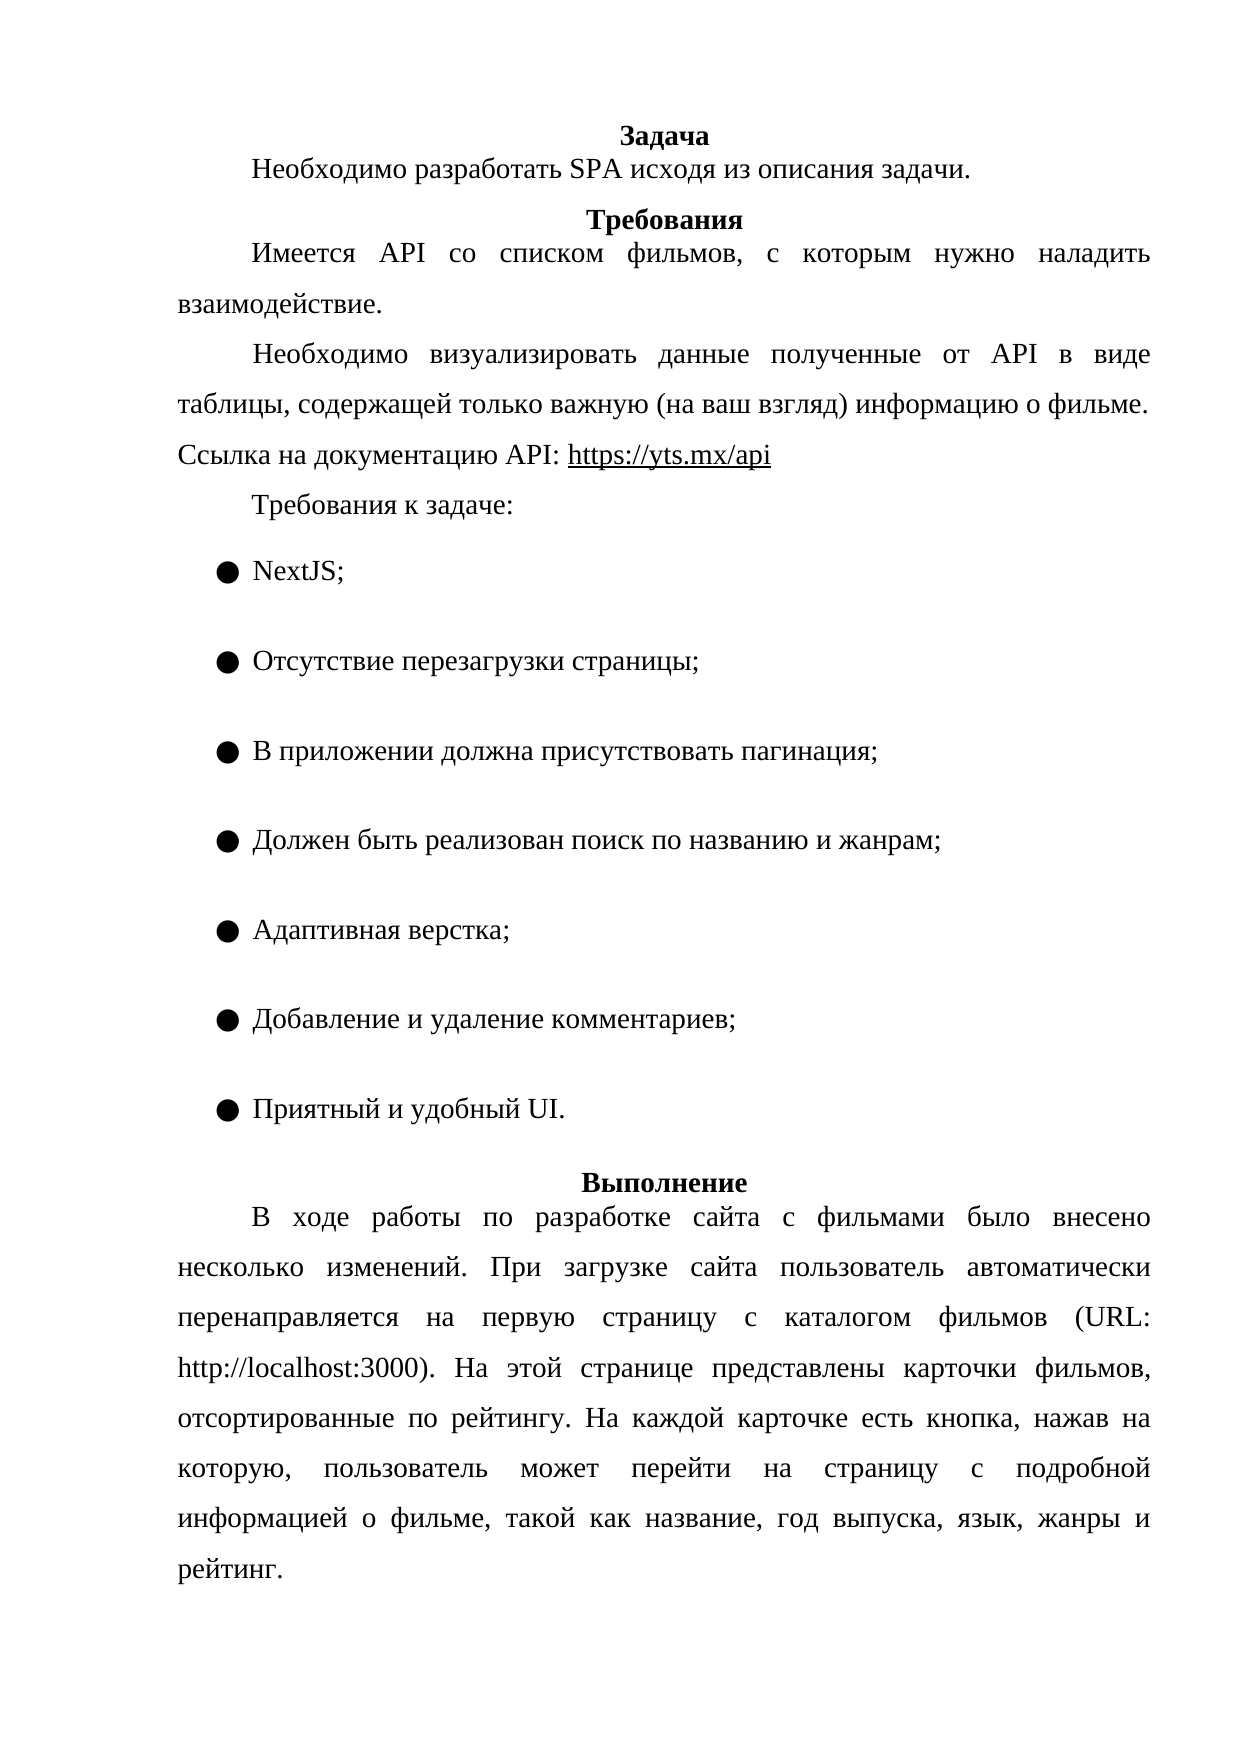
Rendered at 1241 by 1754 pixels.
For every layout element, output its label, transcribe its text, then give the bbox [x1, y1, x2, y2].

text Ссылка на документацию API: https://yts.mx/api [177, 437, 1152, 470]
list Должен быть реализован поиск по названию и жанрам; [215, 806, 1152, 866]
list Отсутствие перезагрузки страницы; [215, 627, 1152, 687]
text Требования к задаче: [177, 487, 1152, 521]
subtitle Задача [177, 118, 1152, 152]
text Необходимо разработать SPA исходя из описания задачи. [177, 152, 1152, 185]
list Добавление и удаление комментариев; [215, 986, 1152, 1046]
text Необходимо визуализировать данные полученные от API в виде таблицы, содержащей только важную (на ваш взгляд) информацию о фильме. [177, 336, 1152, 420]
list NextJS; [215, 537, 1152, 597]
list Приятный и удобный UI. [215, 1076, 1152, 1135]
text В ходе работы по разработке сайта с фильмами было внесено несколько изменений. При загрузке сайта пользователь автоматически перенаправляется на первую страницу с каталогом фильмов (URL: http://localhost:3000). На этой странице представлены карточки фильмов, отсортированные по рейтингу. На каждой карточке есть кнопка, нажав на которую, пользователь может перейти на страницу с подробной информацией о фильме, такой как название, год выпуска, язык, жанры и рейтинг. [177, 1199, 1152, 1584]
text Имеется API со списком фильмов, с которым нужно наладить взаимодействие. [177, 236, 1152, 319]
list В приложении должна присутствовать пагинация; [215, 717, 1152, 777]
list Адаптивная верстка; [215, 896, 1152, 956]
subtitle Требования [177, 202, 1152, 236]
subtitle Выполнение [177, 1165, 1152, 1199]
